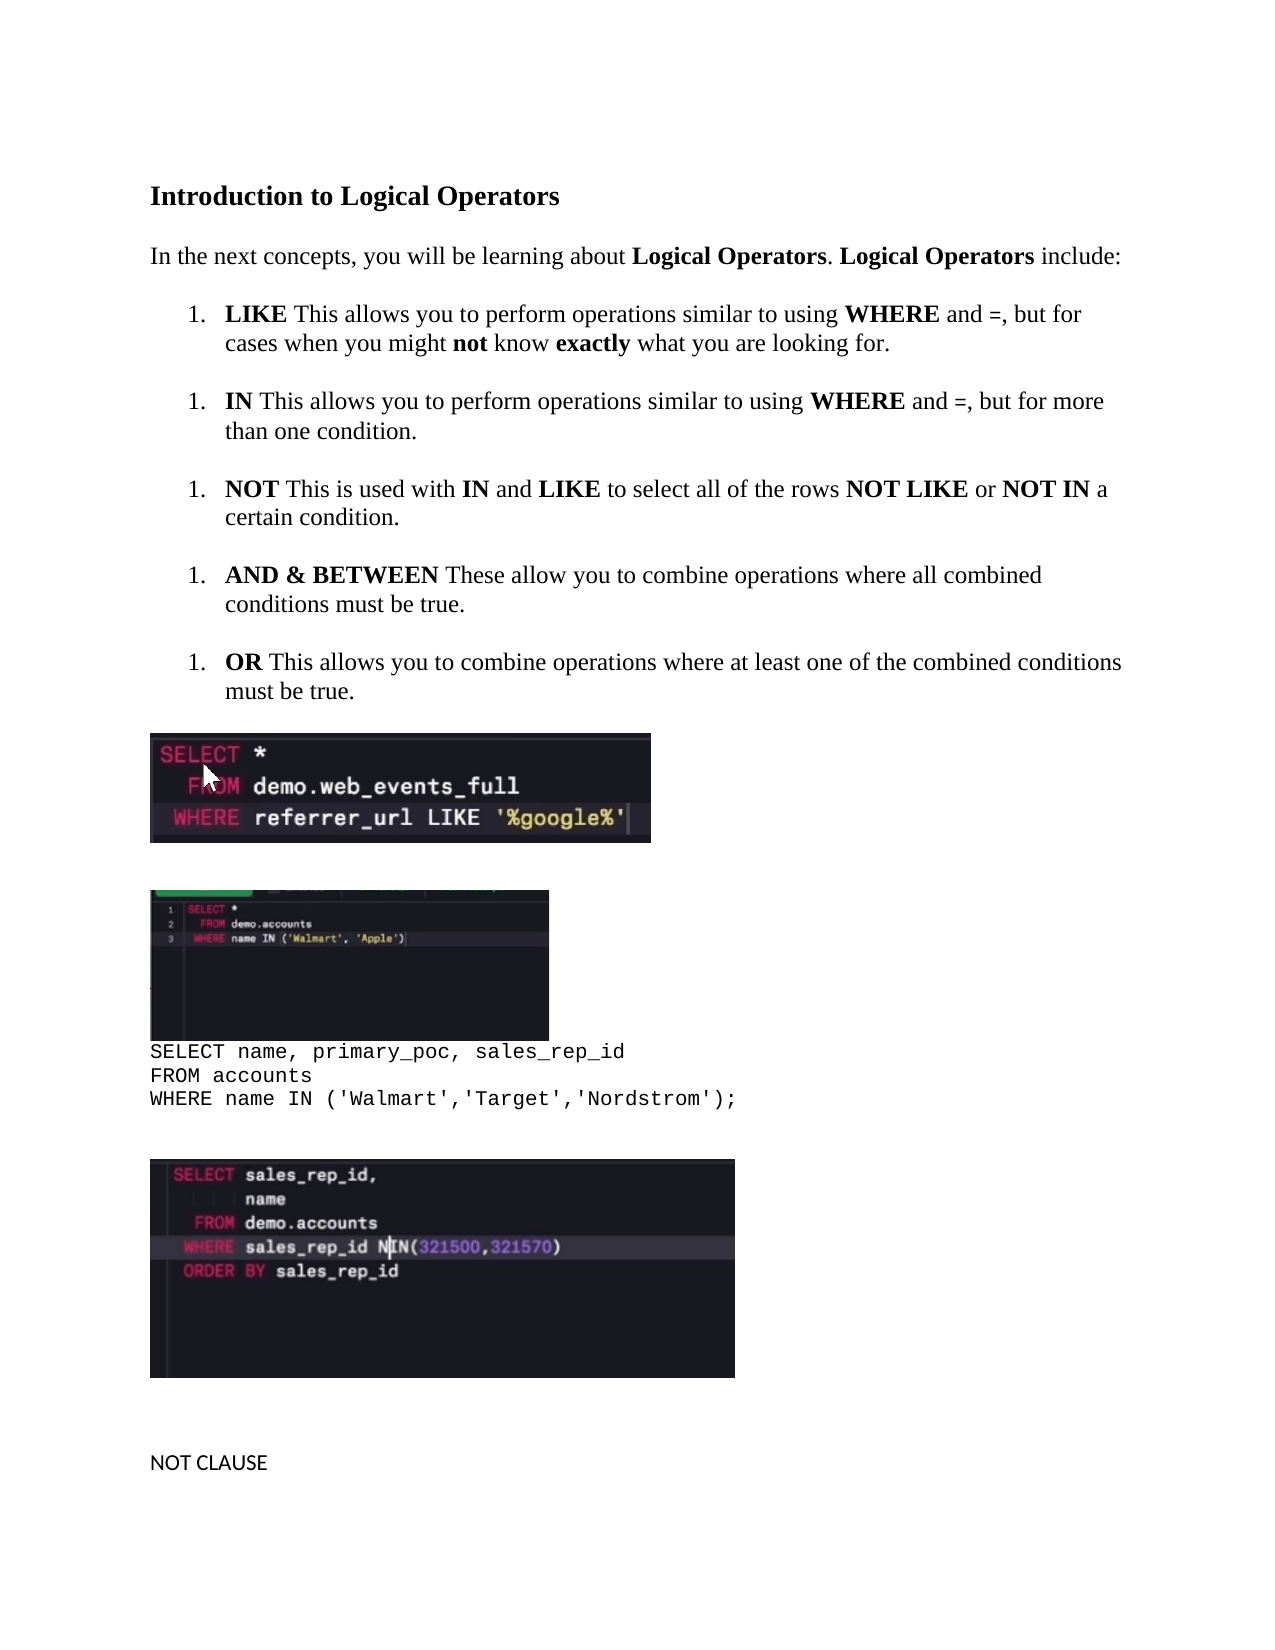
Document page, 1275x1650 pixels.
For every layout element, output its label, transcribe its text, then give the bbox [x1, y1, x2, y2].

list LIKE This allows you to perform operations similar to using WHERE and =, but for cases when you might not know exactly what you are looking for. [187, 299, 1125, 357]
text SELECT name, primary_poc, sales_rep_id [150, 1041, 1125, 1065]
list OR This allows you to combine operations where at least one of the combined conditions must be true. [187, 647, 1125, 704]
text In the next concepts, you will be learning about Logical Operators. Logical Operators include: [150, 241, 1125, 269]
list IN This allows you to perform operations similar to using WHERE and =, but for more than one condition. [187, 386, 1125, 444]
text NOT CLAUSE [150, 1448, 1125, 1476]
text FROM accounts [150, 1065, 1125, 1088]
text Introduction to Logical Operators [150, 179, 1125, 212]
picture [150, 890, 550, 1041]
picture [150, 1159, 735, 1378]
picture [150, 733, 651, 843]
list NOT This is used with IN and LIKE to select all of the rows NOT LIKE or NOT IN a certain condition. [187, 474, 1125, 531]
list AND & BETWEEN These allow you to combine operations where all combined conditions must be true. [187, 560, 1125, 618]
text WHERE name IN ('Walmart','Target','Nordstrom'); [150, 1088, 1125, 1112]
